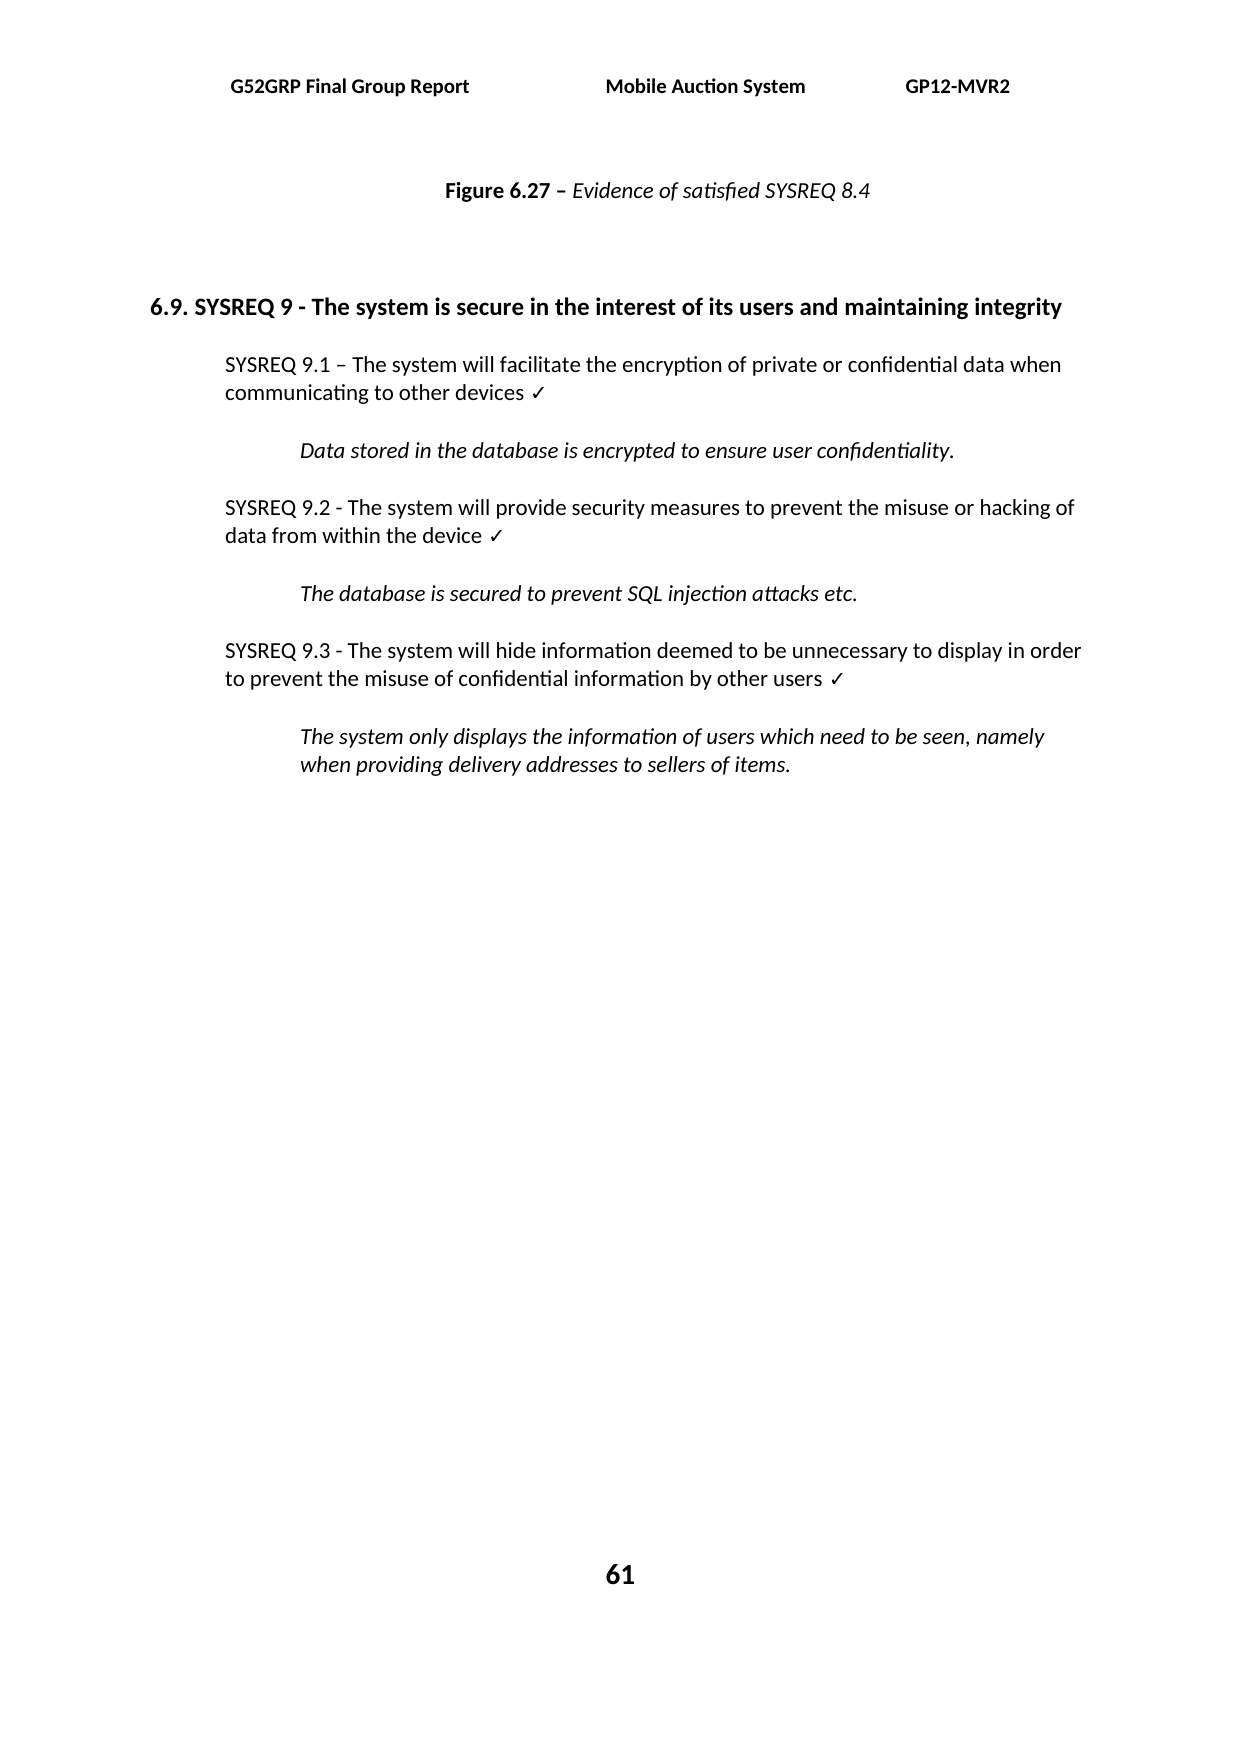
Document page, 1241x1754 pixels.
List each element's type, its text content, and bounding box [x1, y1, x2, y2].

text SYSREQ 9.2 - The system will provide security measures to prevent the misuse or hacking of data from within the device ✓ [225, 493, 1090, 550]
text Figure 6.27 – Evidence of satisfied SYSREQ 8.4 [225, 176, 1090, 204]
text 6.9. SYSREQ 9 - The system is secure in the interest of its users and maintaining integrity [150, 291, 1090, 321]
text SYSREQ 9.3 - The system will hide information deemed to be unnecessary to display in order to prevent the misuse of confidential information by other users ✓ [225, 636, 1090, 693]
text SYSREQ 9.1 – The system will facilitate the encryption of private or confidential data when communicating to other devices ✓ [225, 351, 1090, 407]
text The system only displays the information of users which need to be seen, namely when providing delivery addresses to sellers of items. [300, 722, 1090, 778]
text Data stored in the database is encrypted to ensure user confidentiality. [300, 436, 1090, 464]
text The database is secured to prevent SQL injection attacks etc. [225, 579, 1090, 607]
